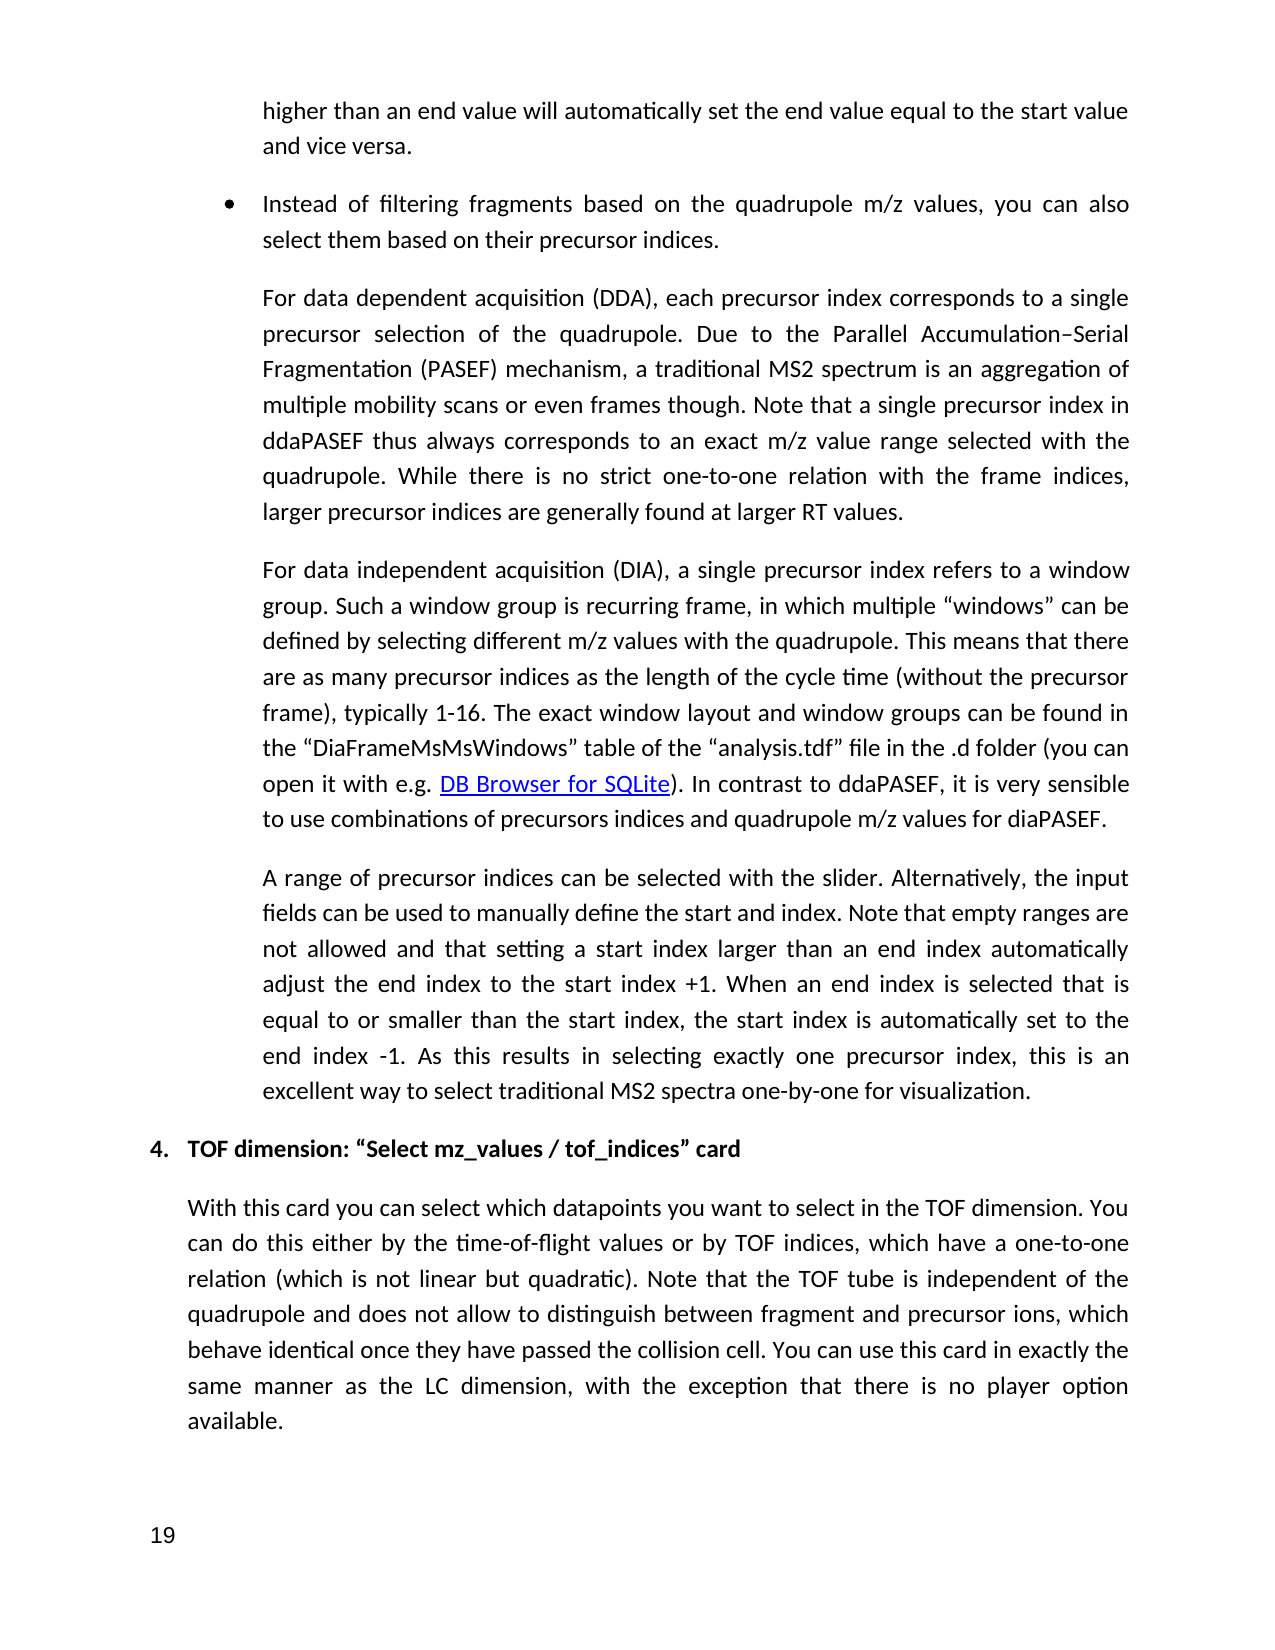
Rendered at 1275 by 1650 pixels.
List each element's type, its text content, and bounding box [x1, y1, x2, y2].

list Instead of filtering fragments based on the quadrupole m/z values, you can also select them based on their precursor indices. [225, 188, 1131, 255]
text For data independent acquisition (DIA), a single precursor index refers to a window group. Such a window group is recurring frame, in which multiple “windows” can be defined by selecting different m/z values with the quadrupole. This means that there are as many precursor indices as the length of the cycle time (without the precursor frame), typically 1-16. The exact window layout and window groups can be found in the “DiaFrameMsMsWindows” table of the “analysis.tdf” file in the .d folder (you can open it with e.g. DB Browser for SQLite). In contrast to ddaPASEF, it is very sensible to use combinations of precursors indices and quadrupole m/z values for diaPASEF. [262, 554, 1131, 834]
list For data dependent acquisition (DDA), each precursor index corresponds to a single precursor selection of the quadrupole. Due to the Parallel Accumulation–Serial Fragmentation (PASEF) mechanism, a traditional MS2 spectrum is an aggregation of multiple mobility scans or even frames though. Note that a single precursor index in ddaPASEF thus always corresponds to an exact m/z value range selected with the quadrupole. While there is no strict one-to-one relation with the frame indices, larger precursor indices are generally found at larger RT values. [262, 282, 1131, 527]
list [262, 95, 1131, 161]
list TOF dimension: “Select mz_values / tof_indices” card [150, 1133, 1131, 1164]
list With this card you can select which datapoints you want to select in the TOF dimension. You can do this either by the time-of-flight values or by TOF indices, which have a one-to-one relation (which is not linear but quadratic). Note that the TOF tube is independent of the quadrupole and does not allow to distinguish between fragment and precursor ions, which behave identical once they have passed the collision cell. You can use this card in exactly the same manner as the LC dimension, with the exception that there is no player option available. [187, 1192, 1131, 1436]
list A range of precursor indices can be selected with the slider. Alternatively, the input fields can be used to manually define the start and index. Note that empty ranges are not allowed and that setting a start index larger than an end index automatically adjust the end index to the start index +1. When an end index is selected that is equal to or smaller than the start index, the start index is automatically set to the end index -1. As this results in selecting exactly one precursor index, this is an excellent way to select traditional MS2 spectra one-by-one for visualization. [262, 862, 1131, 1106]
